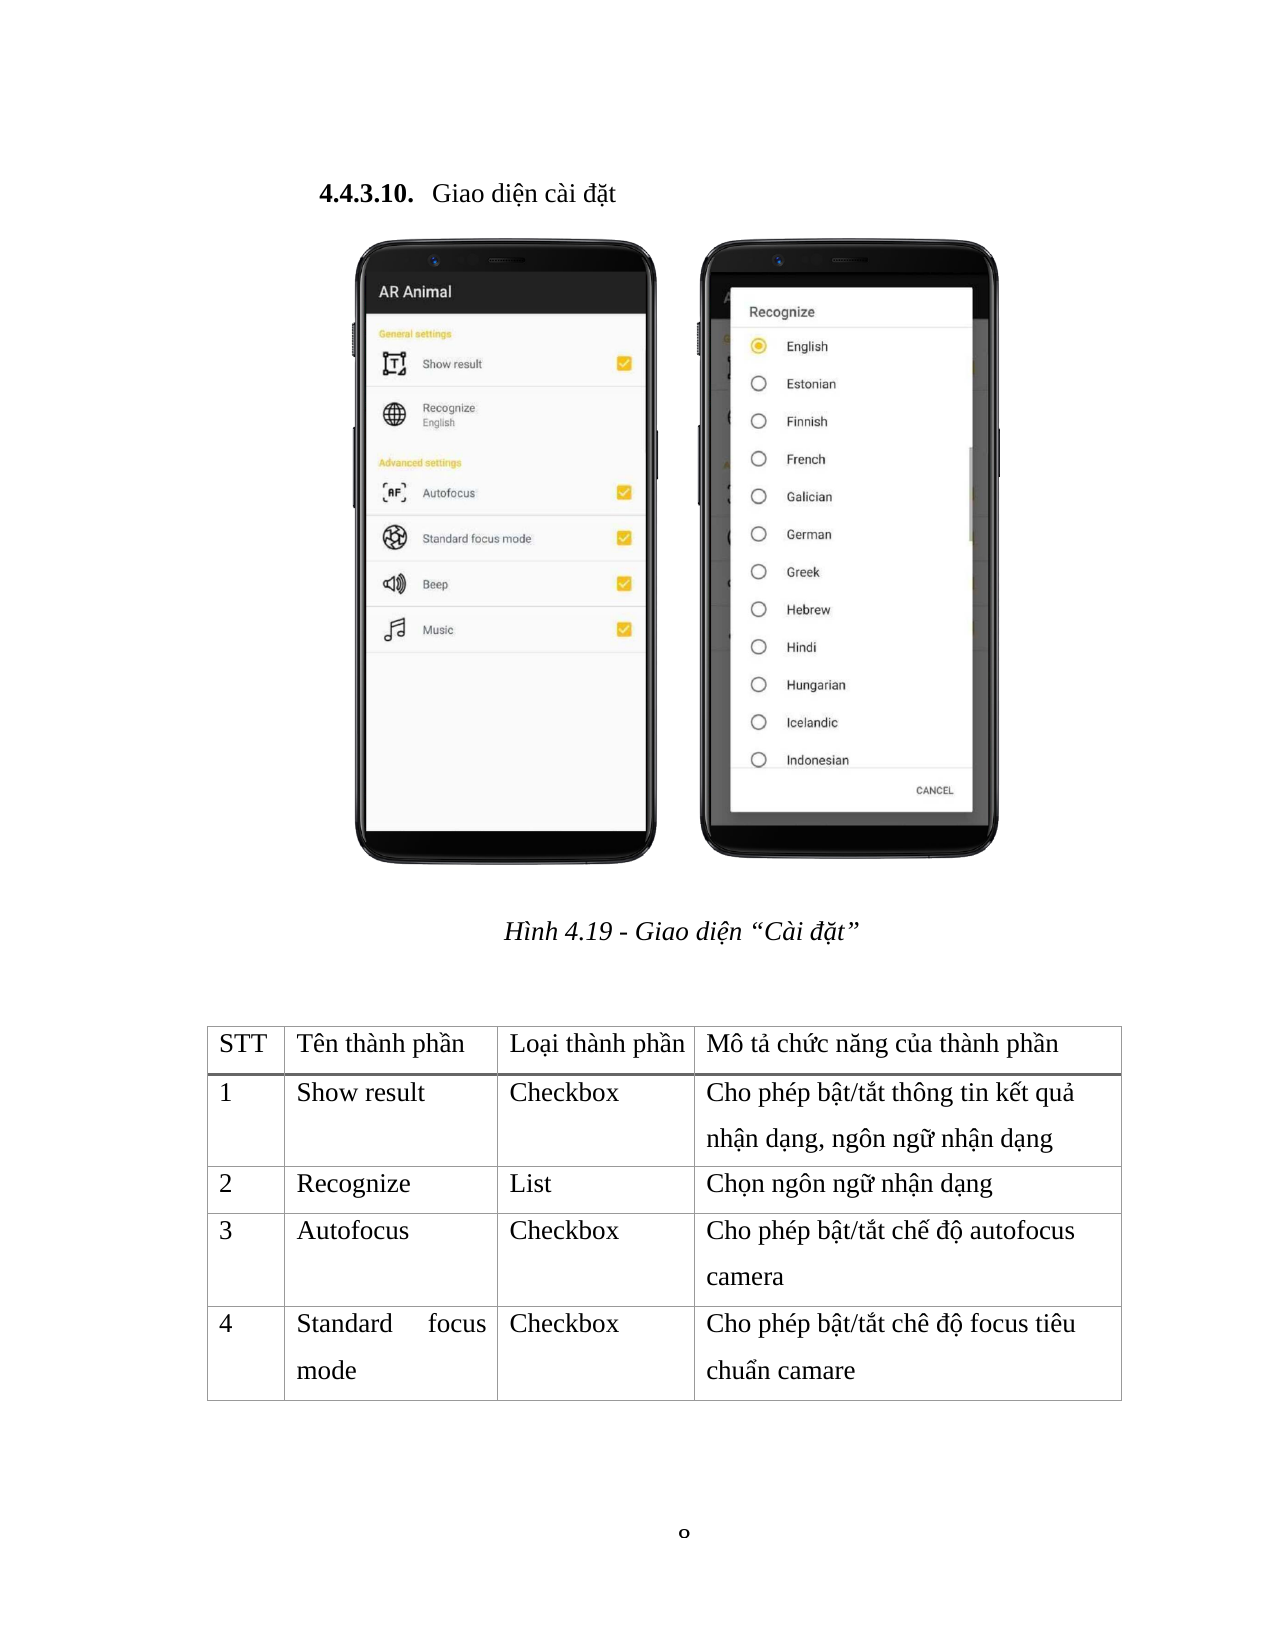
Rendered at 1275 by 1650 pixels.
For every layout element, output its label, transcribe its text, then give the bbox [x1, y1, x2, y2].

table_cell 4 [208, 1307, 284, 1399]
table_header Mô tả chức năng của thành phần [695, 1027, 1121, 1073]
list Giao diện cài đặt [319, 177, 1219, 209]
table_cell 3 [208, 1214, 284, 1306]
table_header STT [208, 1027, 284, 1073]
table_header Loại thành phần [498, 1027, 694, 1073]
picture [696, 238, 1000, 859]
table_cell Checkbox [498, 1076, 694, 1166]
table_cell Standard focus mode [285, 1307, 497, 1399]
table_cell List [498, 1167, 694, 1213]
table_cell Recognize [285, 1167, 497, 1213]
table_cell Checkbox [498, 1214, 694, 1306]
table_cell 1 [208, 1076, 284, 1166]
text Hình 4.19 - Giao diện “Cài đặt” [412, 915, 951, 946]
table_cell Autofocus [285, 1214, 497, 1306]
table_cell Cho phép bật/tắt chê độ focus tiêu chuẩn camare [695, 1307, 1121, 1399]
table_cell 2 [208, 1167, 284, 1213]
table_cell Cho phép bật/tắt chế độ autofocus camera [695, 1214, 1121, 1306]
table_cell Checkbox [498, 1307, 694, 1399]
table_cell Chọn ngôn ngữ nhận dạng [695, 1167, 1121, 1213]
table_cell Show result [285, 1076, 497, 1166]
table_cell Cho phép bật/tắt thông tin kết quả nhận dạng, ngôn ngữ nhận dạng [695, 1076, 1121, 1166]
table_header Tên thành phần [285, 1027, 497, 1073]
picture [351, 238, 659, 865]
